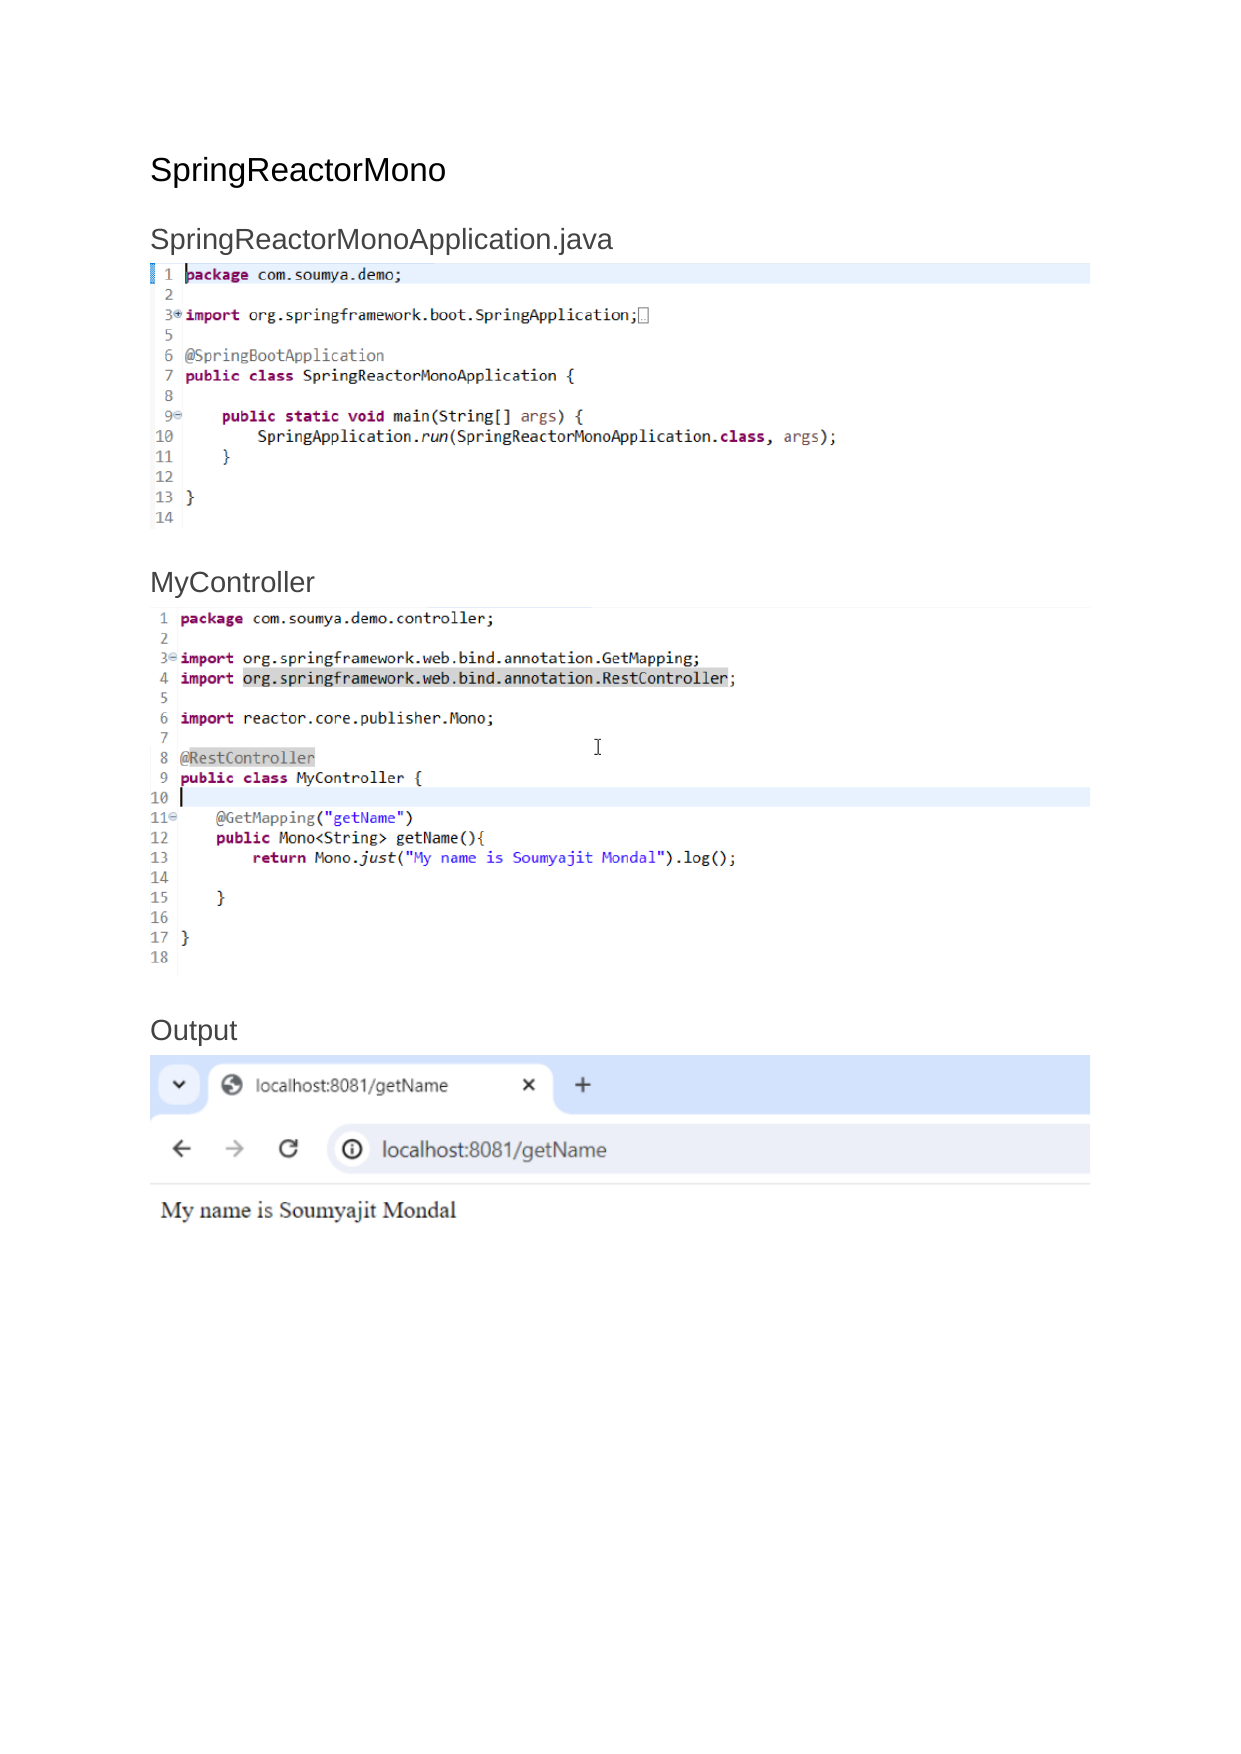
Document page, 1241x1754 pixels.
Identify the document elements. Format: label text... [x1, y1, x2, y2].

picture [150, 263, 1091, 529]
picture [150, 607, 1091, 976]
subtitle MyController [150, 565, 1090, 599]
subtitle SpringReactorMonoApplication.java [150, 222, 1090, 255]
picture [150, 1055, 1091, 1345]
subtitle Output [150, 1013, 1090, 1047]
subtitle SpringReactorMono [150, 150, 1090, 188]
